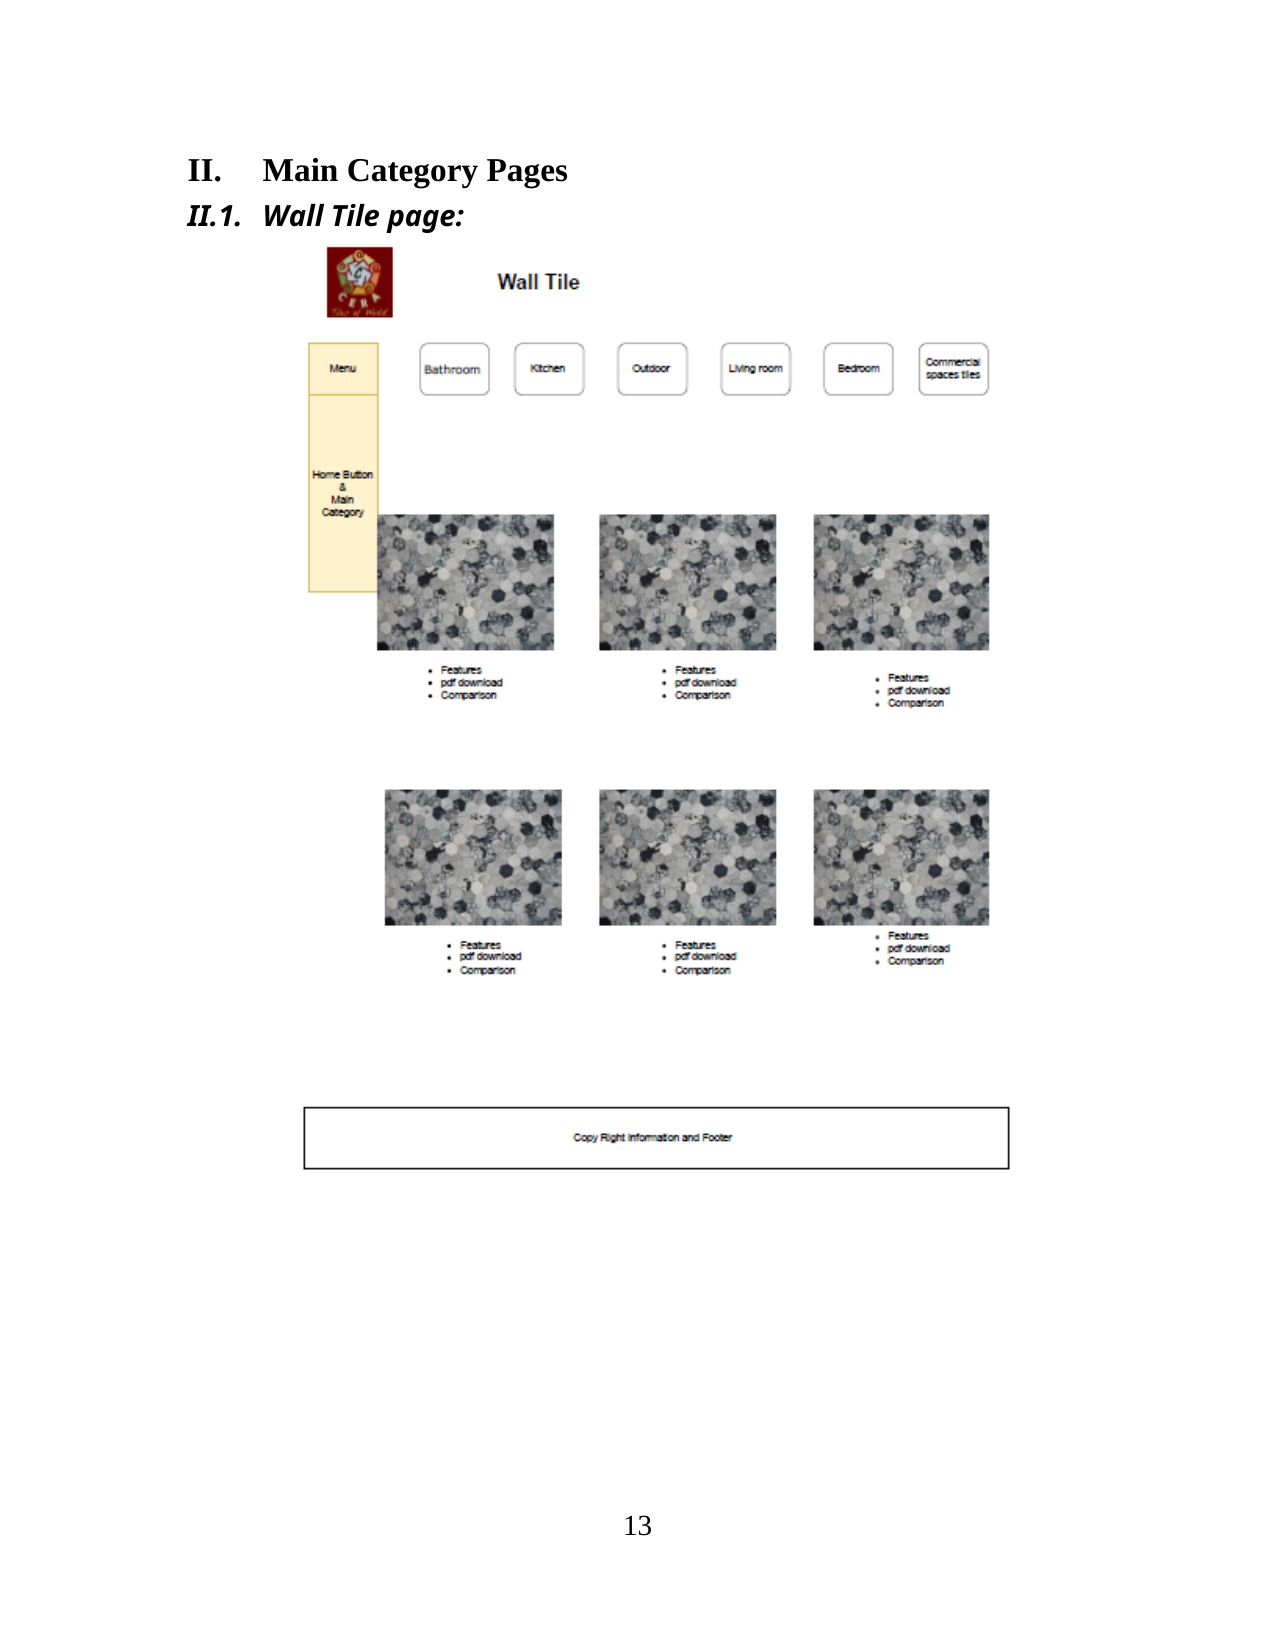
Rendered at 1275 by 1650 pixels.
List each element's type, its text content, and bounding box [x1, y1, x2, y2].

subtitle Main Category Pages [187, 150, 1125, 188]
picture [296, 238, 1016, 1176]
subtitle Wall Tile page: [187, 196, 1125, 235]
